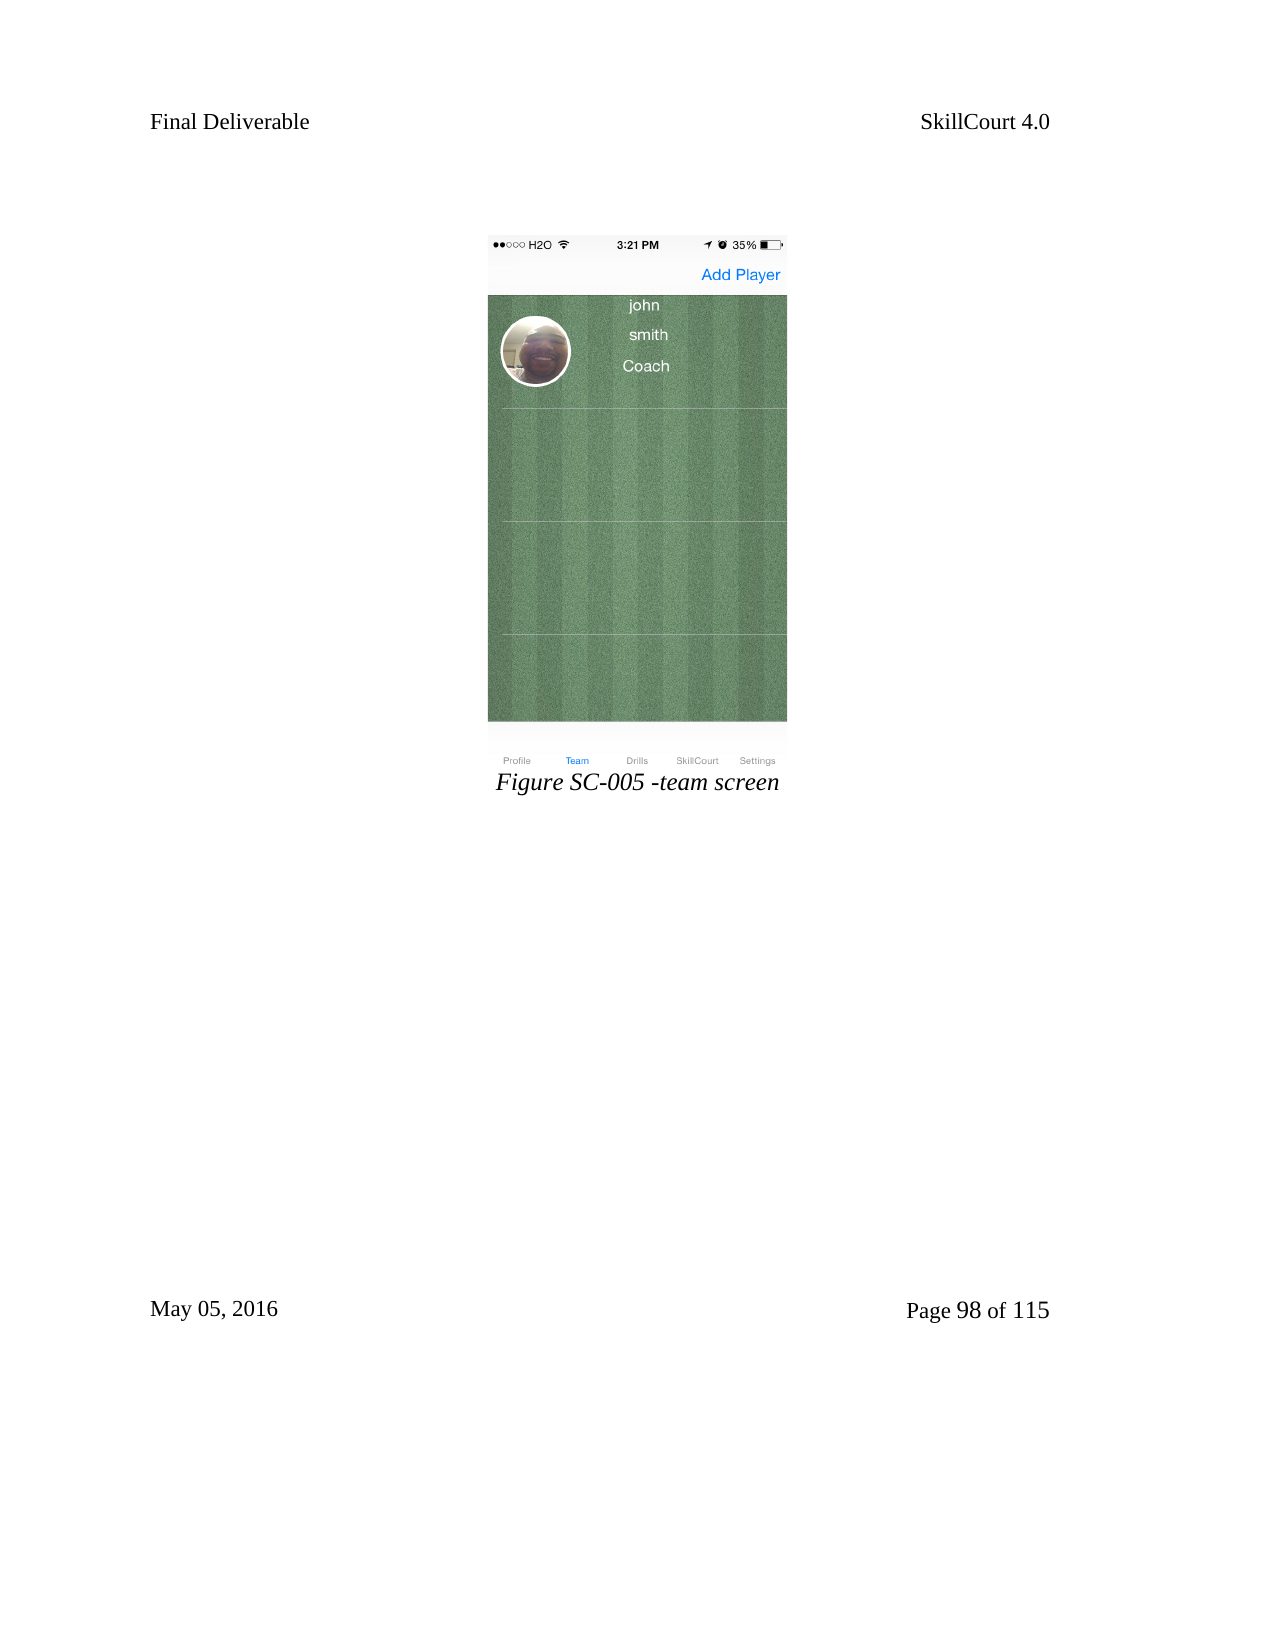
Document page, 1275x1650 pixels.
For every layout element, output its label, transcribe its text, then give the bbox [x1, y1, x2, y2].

picture [487, 235, 788, 767]
text Figure SC-005 -team screen [150, 767, 1125, 796]
